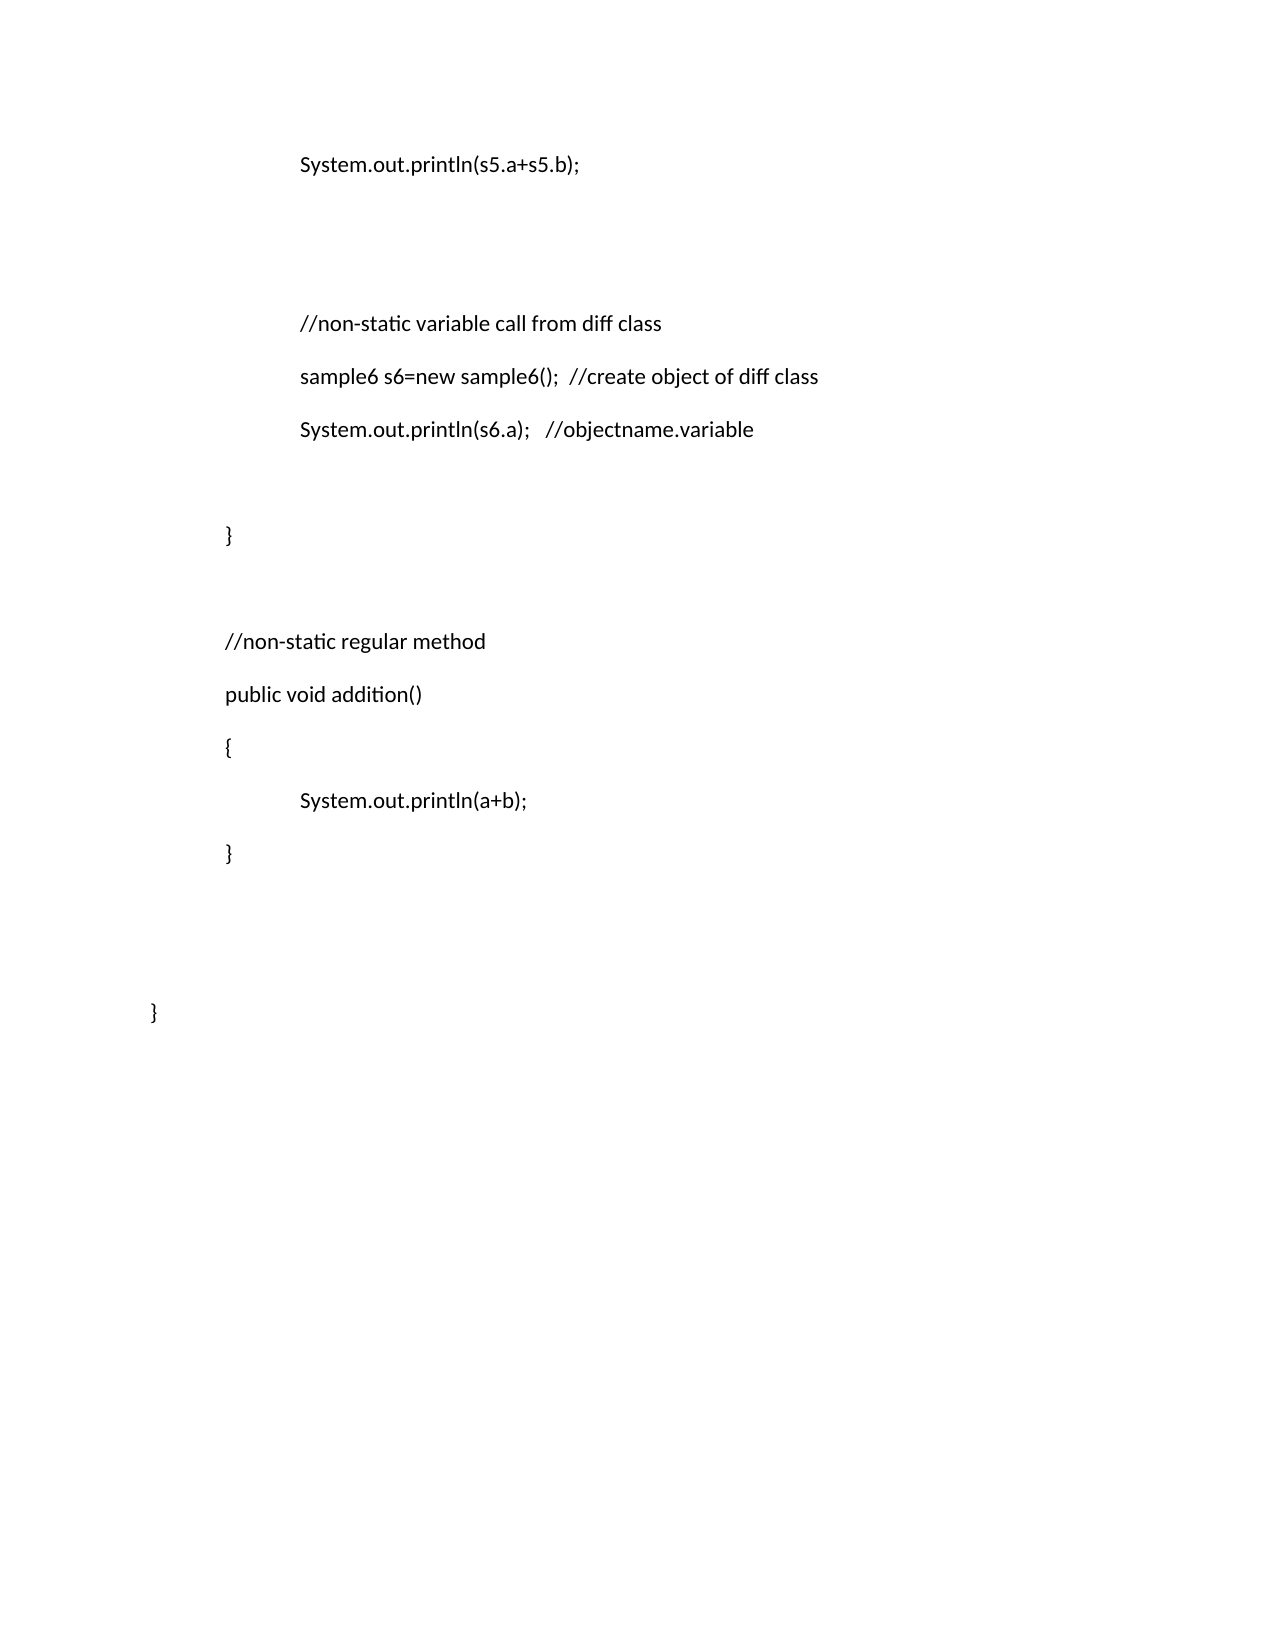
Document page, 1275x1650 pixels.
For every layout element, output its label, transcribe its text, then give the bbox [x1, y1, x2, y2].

text } [150, 998, 1125, 1026]
text public void addition() [150, 680, 1125, 708]
text //non-static regular method [150, 627, 1125, 655]
text } [150, 521, 1125, 549]
text } [150, 839, 1125, 867]
text //non-static variable call from diff class [150, 309, 1125, 337]
text System.out.println(s6.a); //objectname.variable [150, 415, 1125, 443]
text sample6 s6=new sample6(); //create object of diff class [150, 362, 1125, 390]
text { [150, 733, 1125, 761]
text System.out.println(a+b); [150, 786, 1125, 814]
text System.out.println(s5.a+s5.b); [150, 150, 1125, 178]
